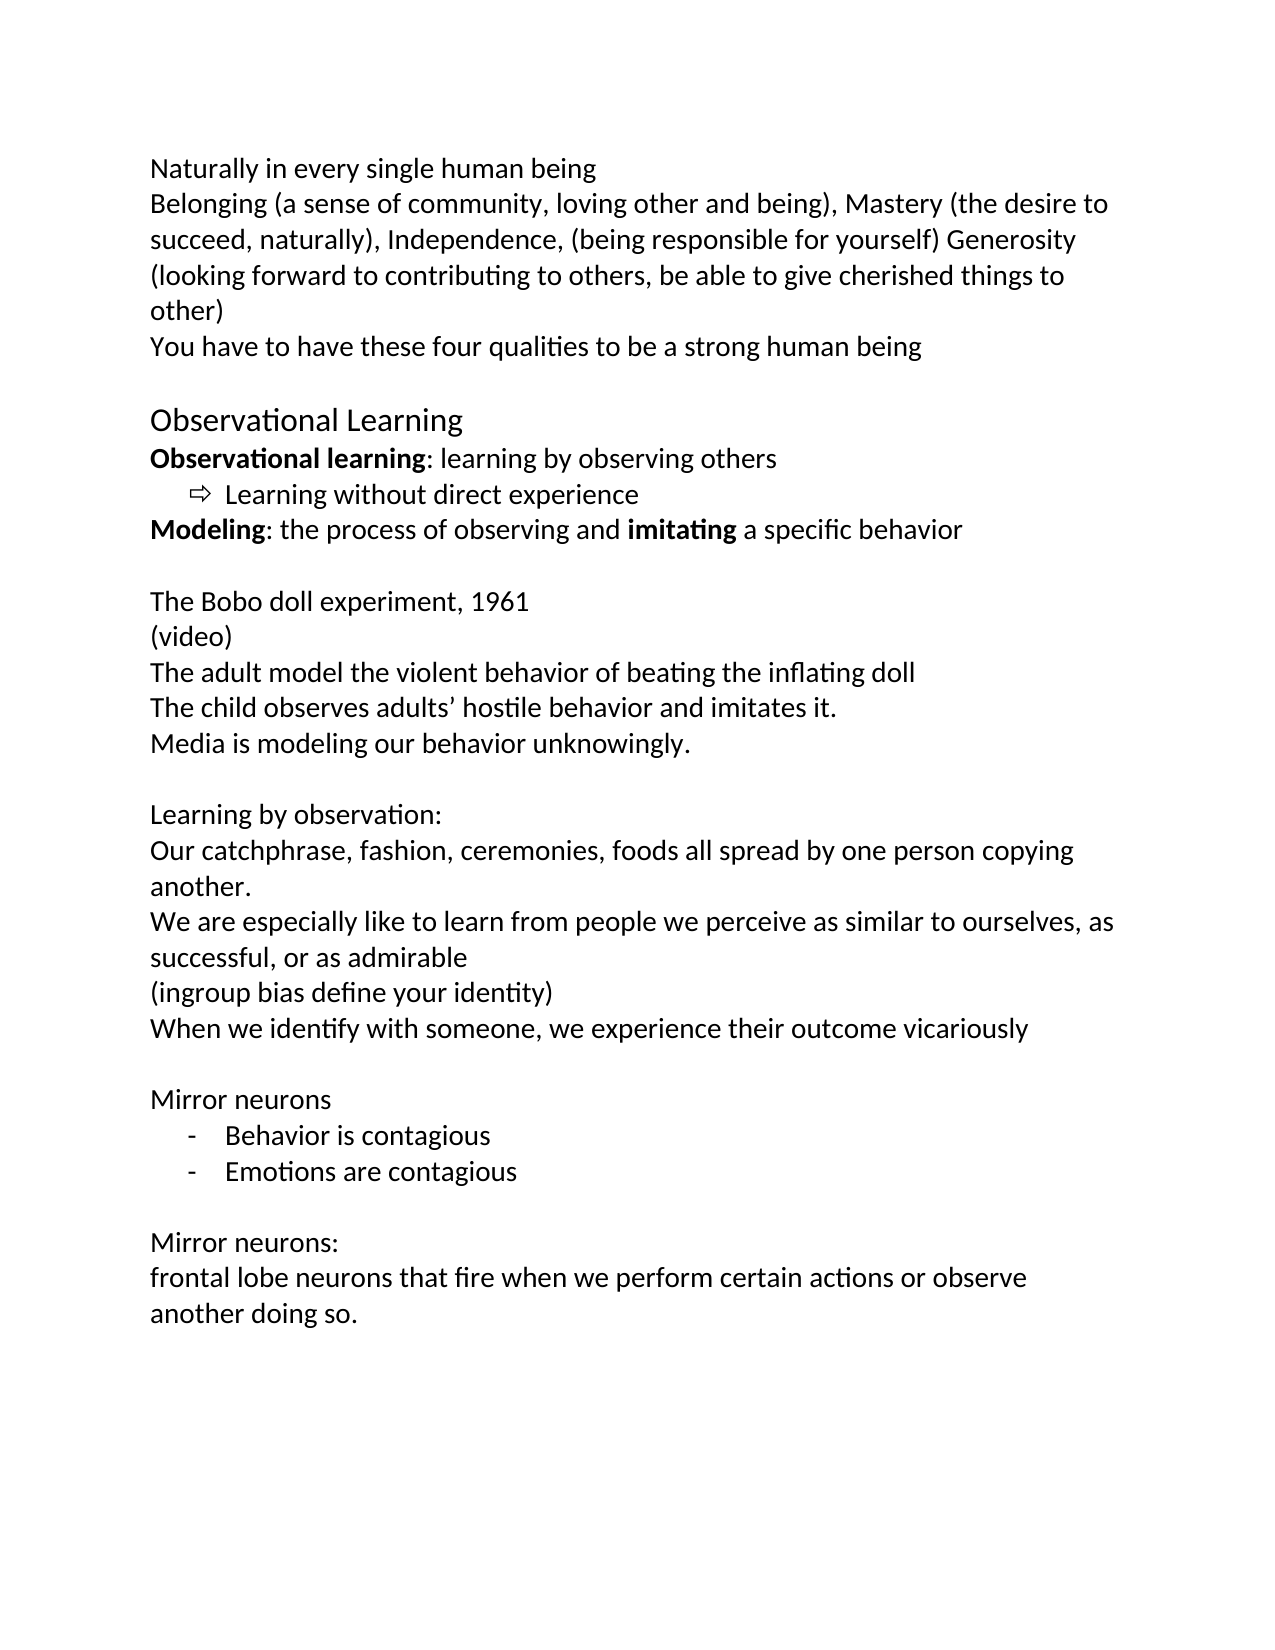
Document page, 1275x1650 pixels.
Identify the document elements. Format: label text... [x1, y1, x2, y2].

text You have to have these four qualities to be a strong human being [150, 328, 1125, 364]
text Belonging (a sense of community, loving other and being), Mastery (the desire to succeed, naturally), Independence, (being responsible for yourself) Generosity (looking forward to contributing to others, be able to give cherished things to other) [150, 186, 1125, 328]
text The Bobo doll experiment, 1961 [150, 583, 1125, 618]
text Modeling: the process of observing and imitating a specific behavior [150, 511, 1125, 547]
text Mirror neurons: [150, 1224, 1125, 1259]
text When we identify with someone, we experience their outcome vicariously [150, 1010, 1125, 1046]
text Observational learning: learning by observing others [150, 440, 1125, 476]
text The child observes adults’ hostile behavior and imitates it. [150, 689, 1125, 725]
text Naturally in every single human being [150, 150, 1125, 186]
list Learning without direct experience [187, 476, 1125, 511]
text We are especially like to learn from people we perceive as similar to ourselves, as successful, or as admirable [150, 903, 1125, 974]
text Learning by observation: [150, 796, 1125, 832]
text Media is modeling our behavior unknowingly. [150, 725, 1125, 761]
text Our catchphrase, fashion, ceremonies, foods all spread by one person copying another. [150, 832, 1125, 903]
text (video) [150, 618, 1125, 654]
text (ingroup bias define your identity) [150, 974, 1125, 1010]
text Observational Learning [150, 399, 1125, 440]
list Emotions are contagious [187, 1153, 1125, 1188]
text Mirror neurons [150, 1081, 1125, 1117]
text The adult model the violent behavior of beating the inflating doll [150, 654, 1125, 689]
list Behavior is contagious [187, 1117, 1125, 1153]
text frontal lobe neurons that fire when we perform certain actions or observe another doing so. [150, 1259, 1125, 1331]
